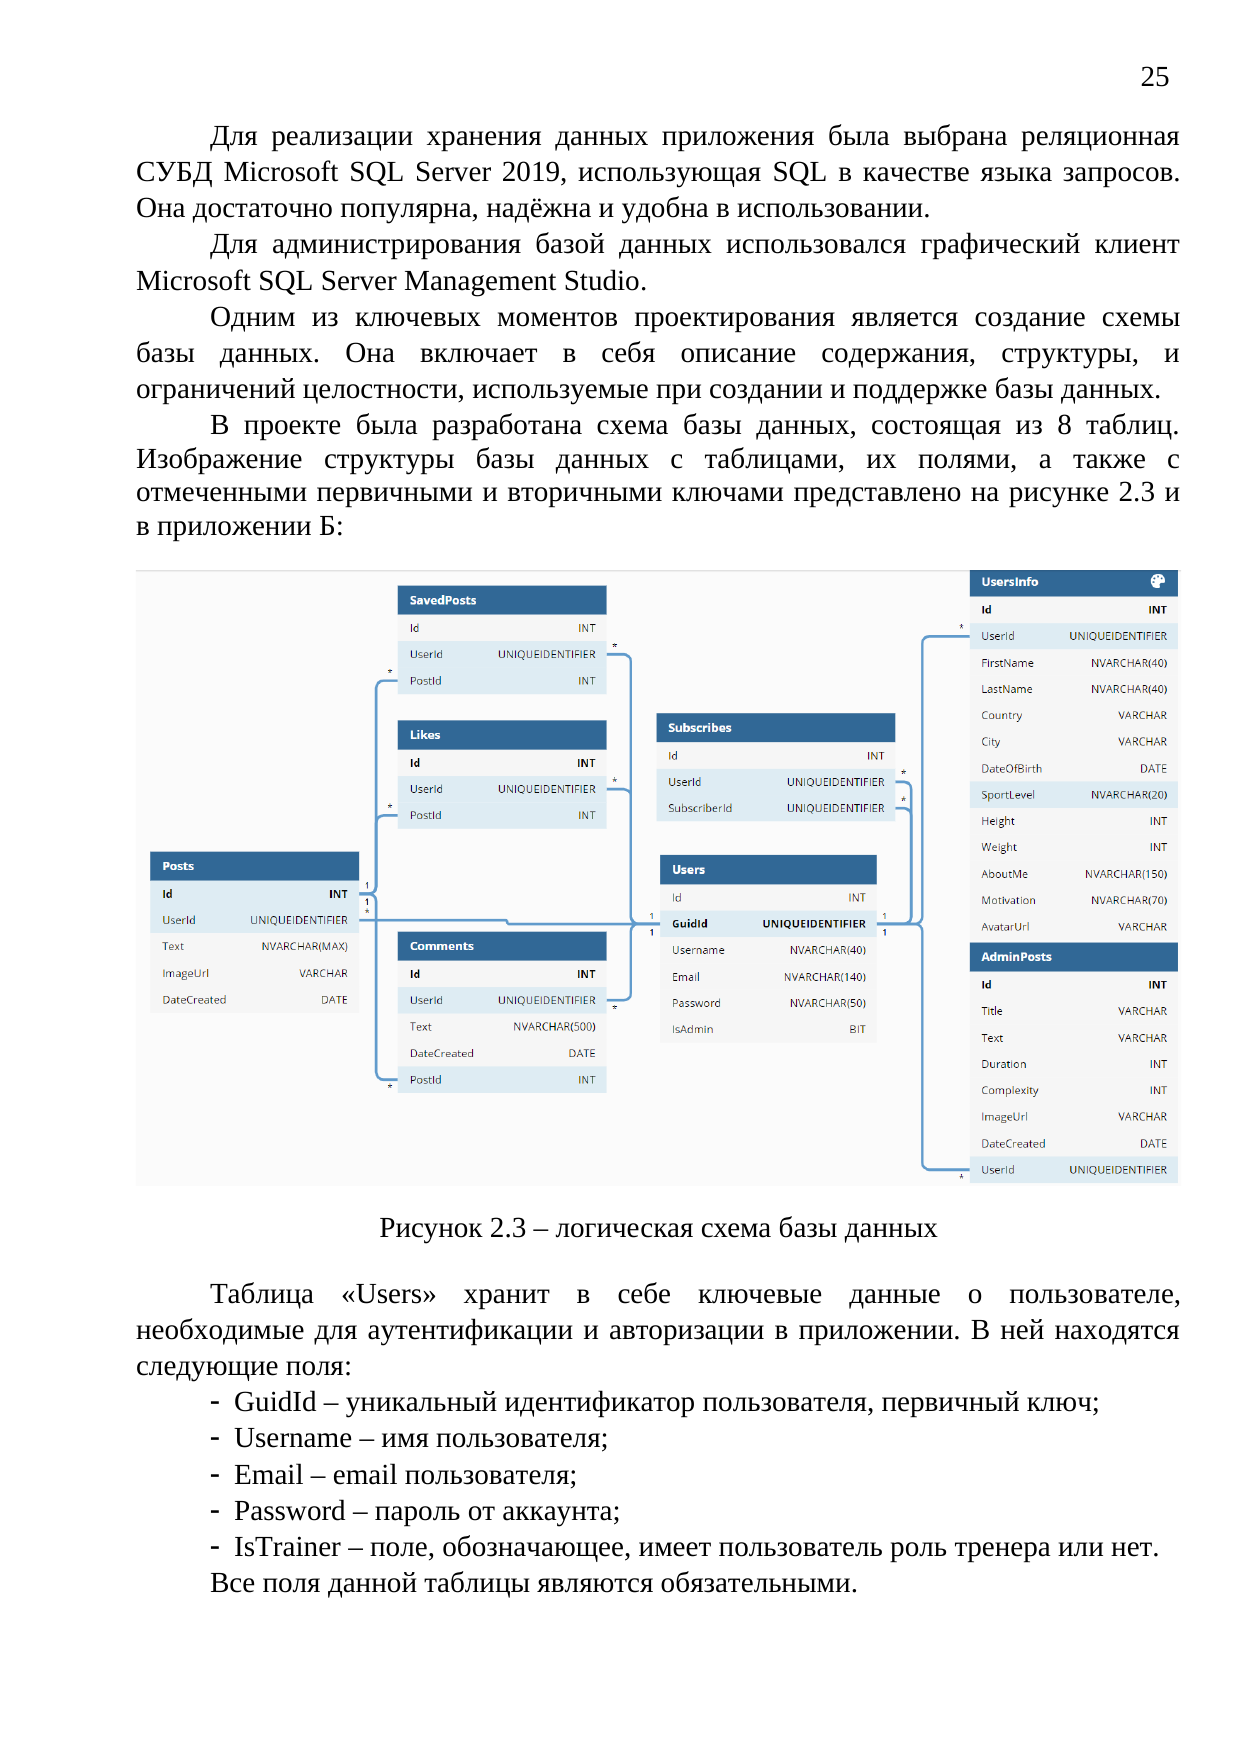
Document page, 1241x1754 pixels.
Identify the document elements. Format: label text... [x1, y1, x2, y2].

text Email – email пользователя; [136, 1457, 1181, 1491]
picture [135, 570, 1182, 1186]
list Для администрирования базой данных использовался графический клиент Microsoft SQL Server Management Studio. [136, 227, 1181, 296]
text Password – пароль от аккаунта; [136, 1493, 1181, 1527]
list Для реализации хранения данных приложения была выбрана реляционная СУБД Microsoft SQL Server 2019, использующая SQL в качестве языка запросов. Она достаточно популярна, надёжна и удобна в использовании. [136, 118, 1181, 224]
text В проекте была разработана схема базы данных, состоящая из 8 таблиц. Изображение структуры базы данных с таблицами, их полями, а также с отмеченными первичными и вторичными ключами представлено на рисунке 2.3 и в приложении Б: [136, 407, 1181, 541]
title Рисунок 2.3 – логическая схема базы данных [136, 1211, 1181, 1244]
text Все поля данной таблицы являются обязательными. [136, 1566, 1181, 1599]
text IsTrainer – поле, обозначающее, имеет пользователь роль тренера или нет. [136, 1529, 1181, 1563]
text GuidId – уникальный идентификатор пользователя, первичный ключ; [136, 1384, 1181, 1418]
list Одним из ключевых моментов проектирования является создание схемы базы данных. Она включает в себя описание содержания, структуры, и ограничений целостности, используемые при создании и поддержке базы данных. [136, 299, 1181, 405]
text Username – имя пользователя; [136, 1421, 1181, 1454]
text Таблица «Users» хранит в себе ключевые данные о пользователе, необходимые для аутентификации и авторизации в приложении. В ней находятся следующие поля: [136, 1276, 1181, 1382]
